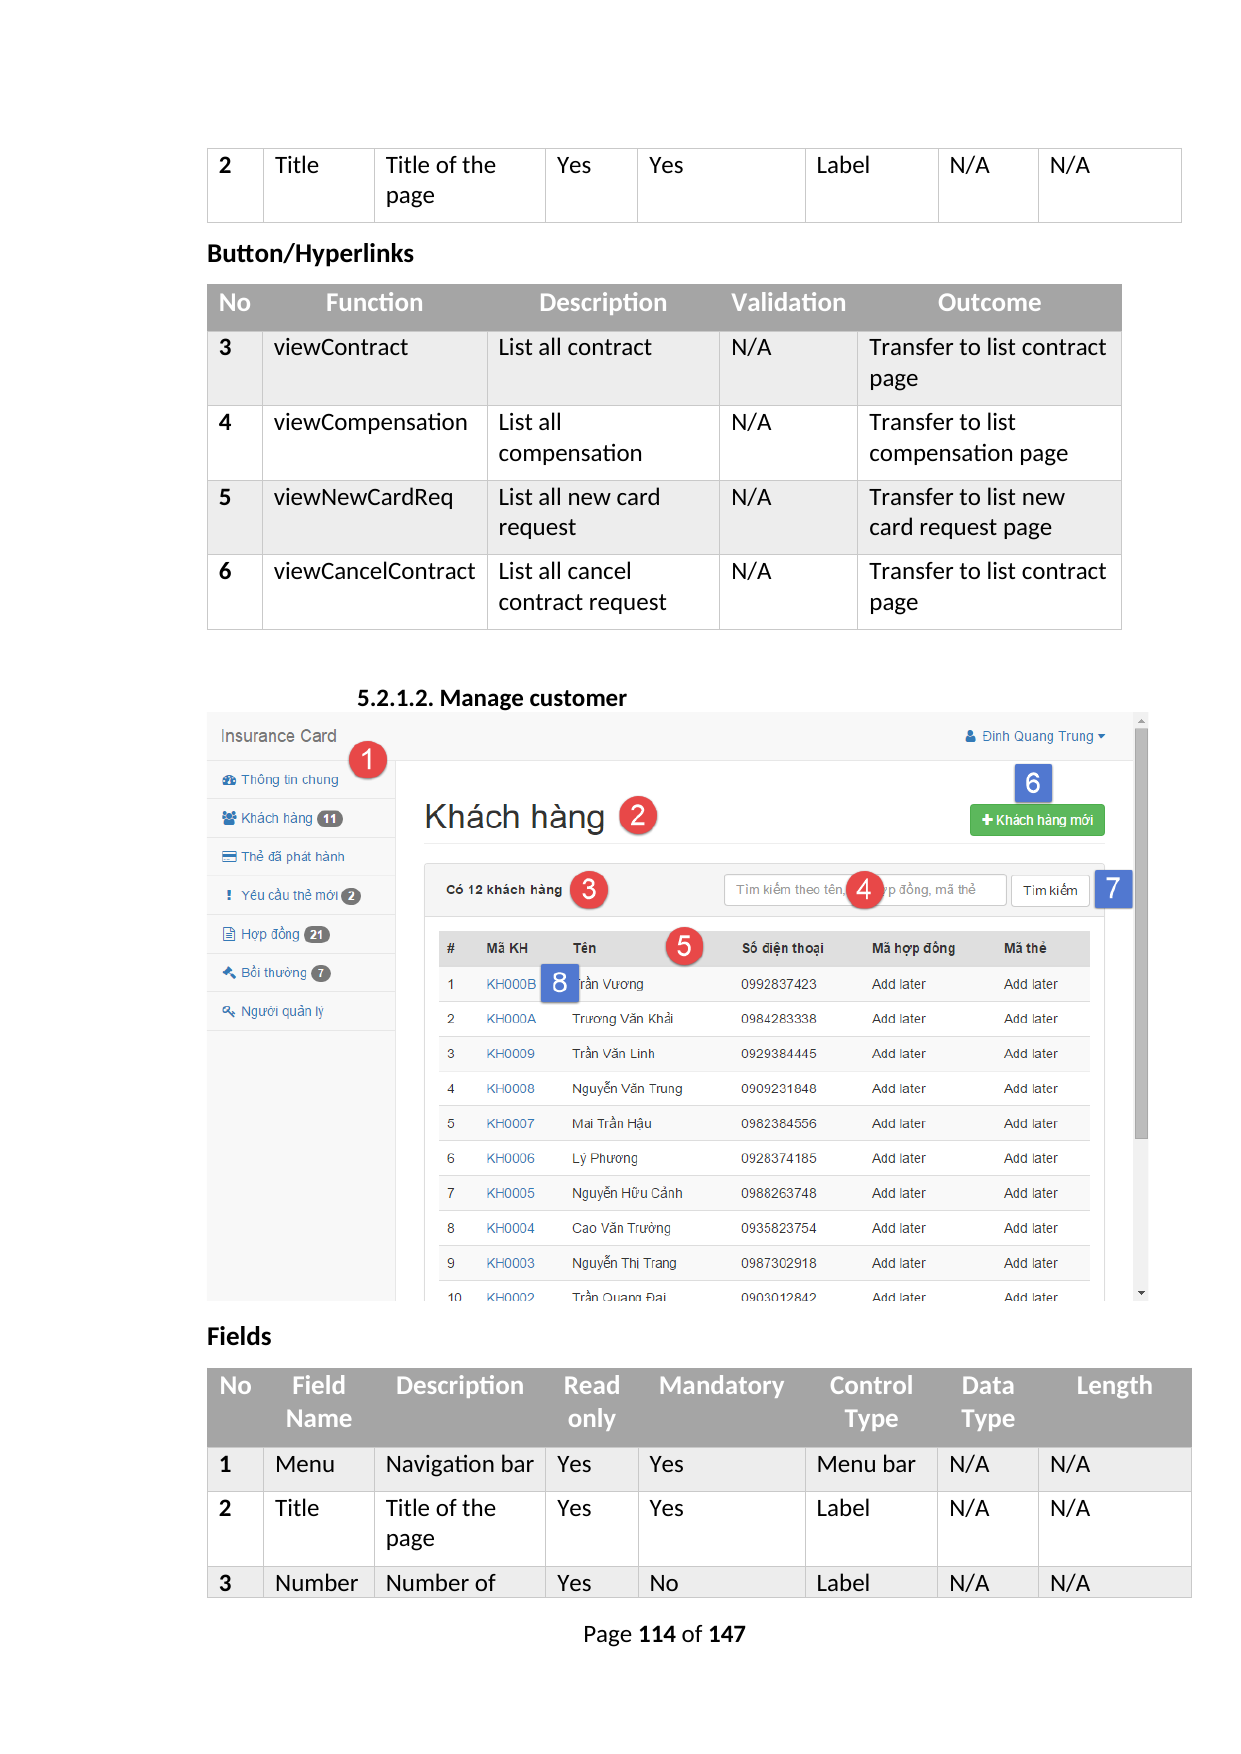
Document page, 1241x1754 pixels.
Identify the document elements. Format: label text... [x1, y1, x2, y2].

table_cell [375, 1567, 545, 1597]
subtitle Manage customer [357, 682, 1122, 712]
table_cell Transfer to list contract page [858, 332, 1121, 405]
table_cell N/A [938, 1567, 1038, 1597]
table_cell 3 [208, 332, 262, 405]
table_header Mandatory [639, 1369, 805, 1447]
table_cell Yes [639, 1448, 805, 1491]
table_cell viewNewCardReq [263, 481, 487, 554]
table_cell N/A [720, 332, 857, 405]
table_cell N/A [938, 1448, 1038, 1491]
table_cell N/A [938, 1492, 1038, 1566]
table_cell N/A [1039, 1567, 1191, 1597]
table_cell 4 [208, 406, 262, 480]
table_cell Yes [639, 1492, 805, 1566]
table_cell 2 [208, 149, 263, 222]
table_header Function [263, 285, 487, 331]
picture [206, 712, 1149, 1301]
table_cell N/A [720, 555, 857, 629]
table_header Description [375, 1369, 545, 1447]
table_cell Number [264, 1567, 374, 1597]
table_cell List all cancel contract request [488, 555, 719, 629]
table_cell Menu bar [806, 1448, 937, 1491]
table_cell Transfer to list contract page [858, 555, 1121, 629]
table_cell Label [806, 1492, 937, 1566]
table_cell N/A [720, 481, 857, 554]
table_cell Menu [264, 1448, 374, 1491]
table_cell Yes [546, 1492, 638, 1566]
text Fields [207, 1319, 1122, 1352]
table_cell Title of the page [375, 149, 545, 222]
table_cell viewCompensation [263, 406, 487, 480]
table_cell 2 [208, 1492, 263, 1566]
table_cell 3 [208, 1567, 263, 1597]
table_cell List all compensation [488, 406, 719, 480]
table_header No [208, 285, 262, 331]
table_cell 6 [208, 555, 262, 629]
text Button/Hyperlinks [207, 236, 1122, 269]
table_header Description [488, 285, 719, 331]
table_cell Title [264, 149, 374, 222]
table_header No [208, 1369, 263, 1447]
table_cell Label [806, 149, 938, 222]
table_cell N/A [1039, 1448, 1191, 1491]
table_cell Yes [546, 1567, 638, 1597]
table_cell Title of the page [375, 1492, 545, 1566]
table_cell List all contract [488, 332, 719, 405]
table_header Read only [546, 1369, 638, 1447]
table_cell No [639, 1567, 805, 1597]
table_header Field Name [264, 1369, 374, 1447]
table_cell Title [264, 1492, 374, 1566]
table_cell Yes [546, 149, 637, 222]
table_cell N/A [1039, 1492, 1191, 1566]
table_cell N/A [1039, 149, 1181, 222]
table_cell viewCancelContract [263, 555, 487, 629]
table_cell Label [806, 1567, 937, 1597]
table_cell List all new card request [488, 481, 719, 554]
table_cell Yes [638, 149, 805, 222]
table_cell N/A [720, 406, 857, 480]
table_cell viewContract [263, 332, 487, 405]
table_header Validation [720, 285, 857, 331]
table_cell Navigation bar [375, 1448, 545, 1491]
table_cell 1 [208, 1448, 263, 1491]
table_cell Transfer to list compensation page [858, 406, 1121, 480]
table_cell 5 [208, 481, 262, 554]
table_header Data Type [938, 1369, 1038, 1447]
table_cell N/A [939, 149, 1038, 222]
table_header Control Type [806, 1369, 937, 1447]
table_header Length [1039, 1369, 1191, 1447]
table_cell Yes [546, 1448, 638, 1491]
table_header Outcome [858, 285, 1121, 331]
table_cell Transfer to list new card request page [858, 481, 1121, 554]
